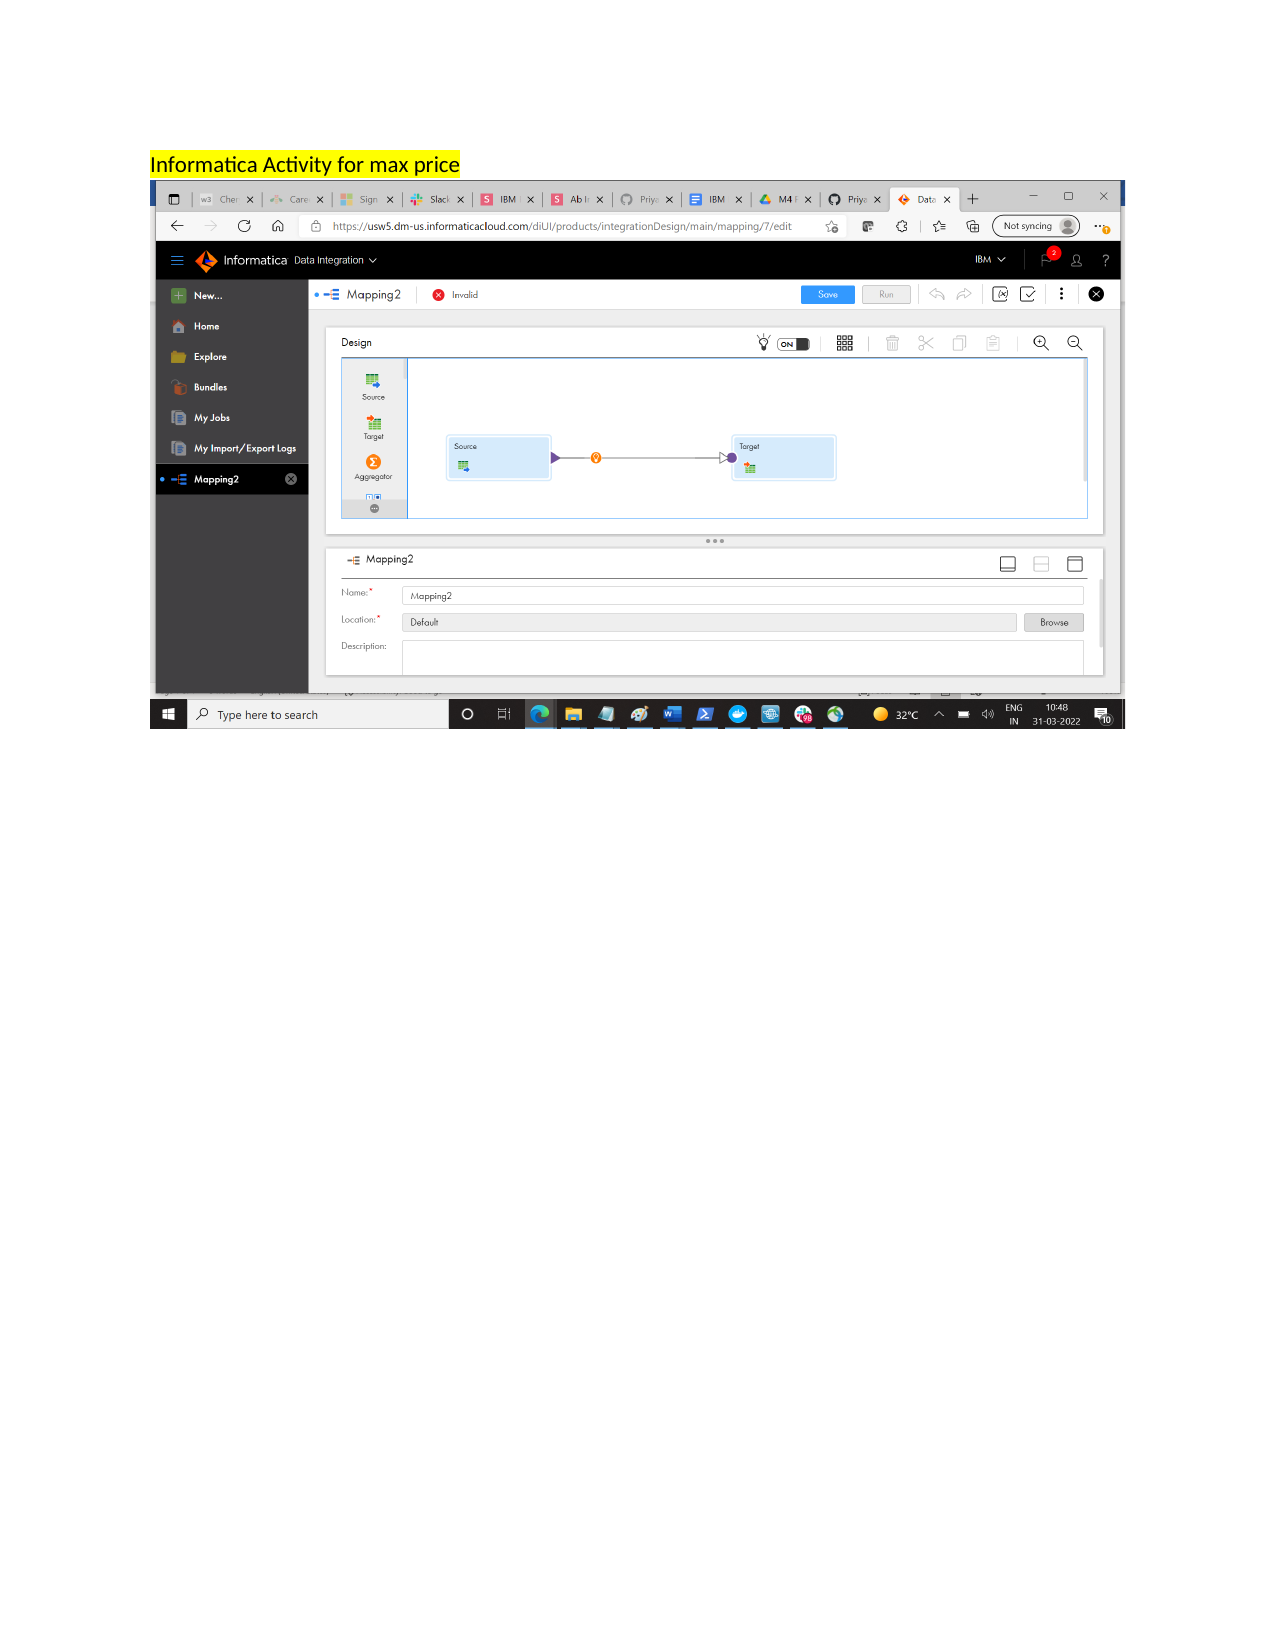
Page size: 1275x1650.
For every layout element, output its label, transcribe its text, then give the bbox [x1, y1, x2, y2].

picture [150, 180, 1125, 729]
text Informatica Activity for max price [150, 150, 1125, 180]
